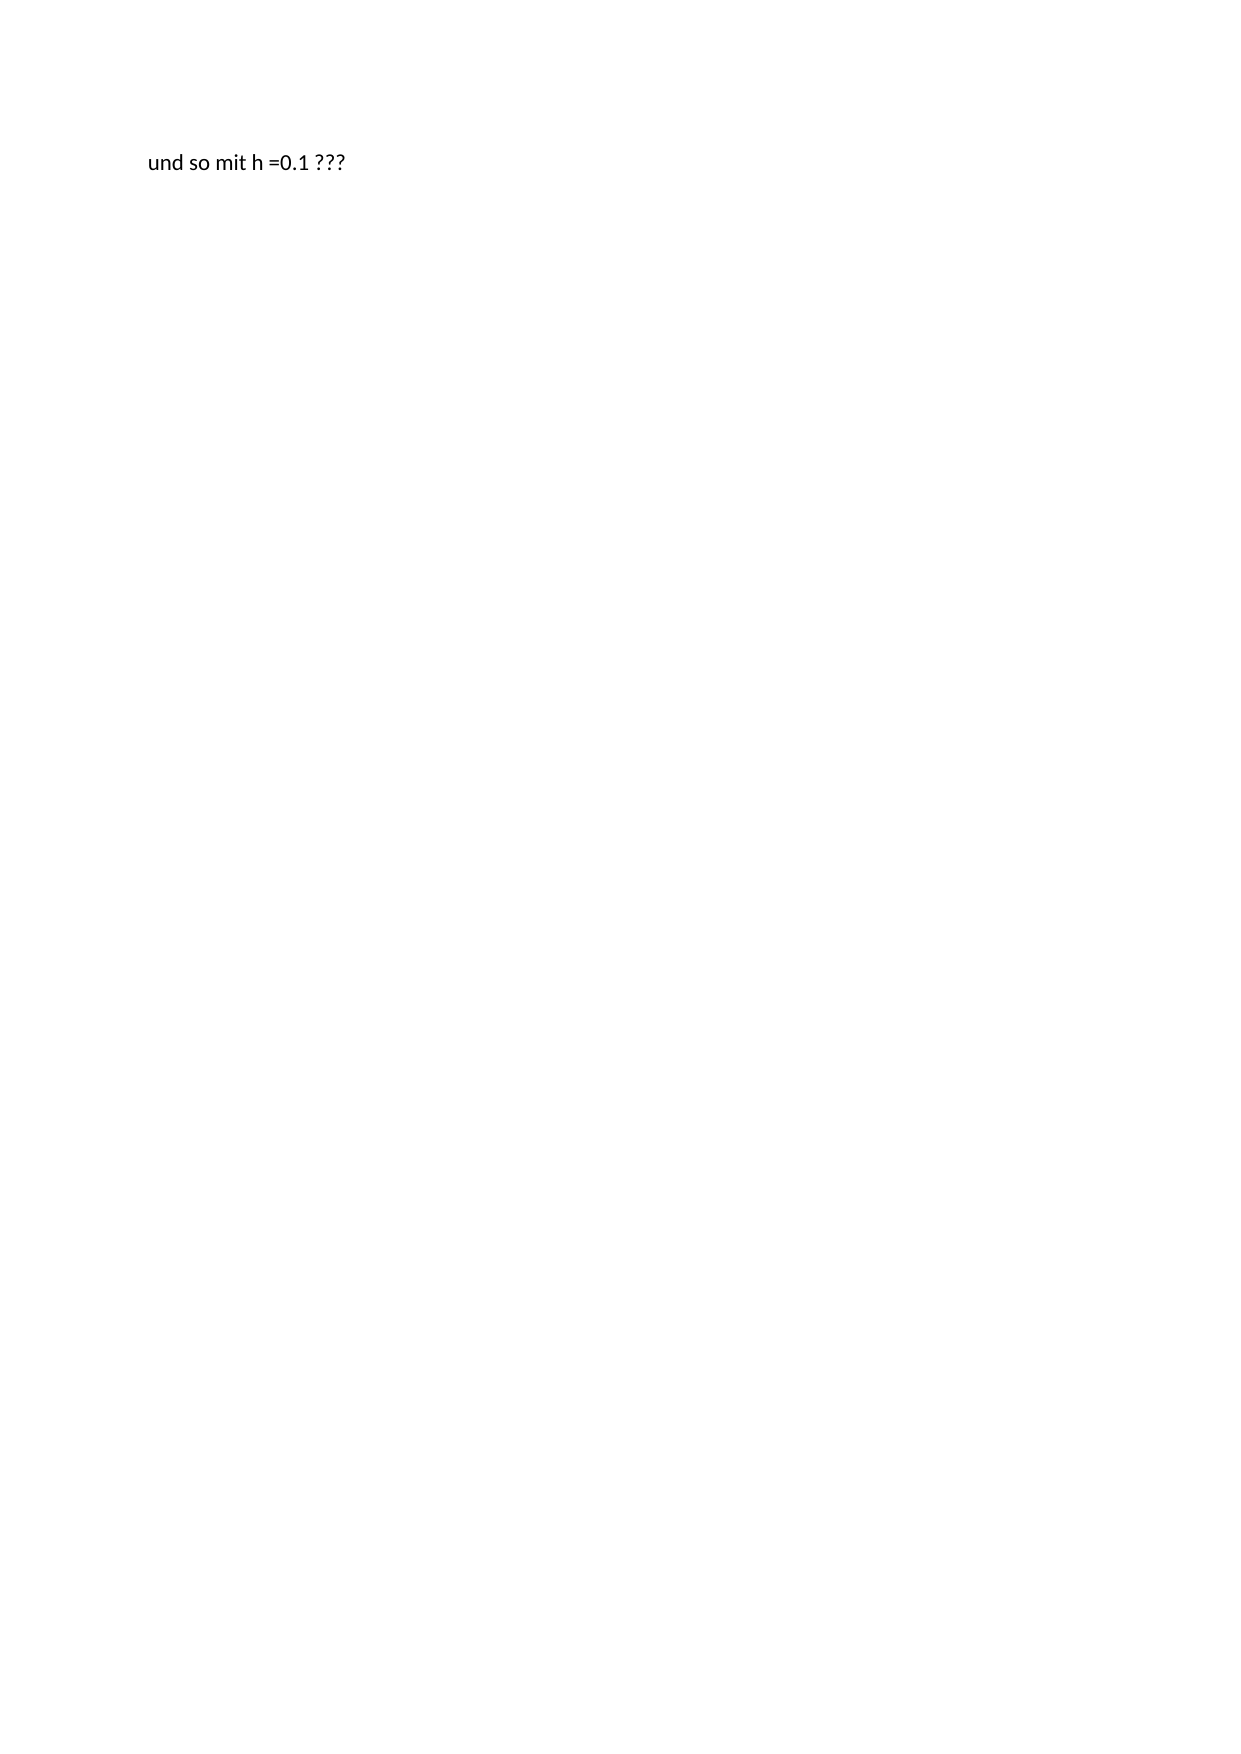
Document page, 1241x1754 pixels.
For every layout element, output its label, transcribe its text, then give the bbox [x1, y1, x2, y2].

text und so mit h =0.1 ??? [148, 148, 1093, 176]
